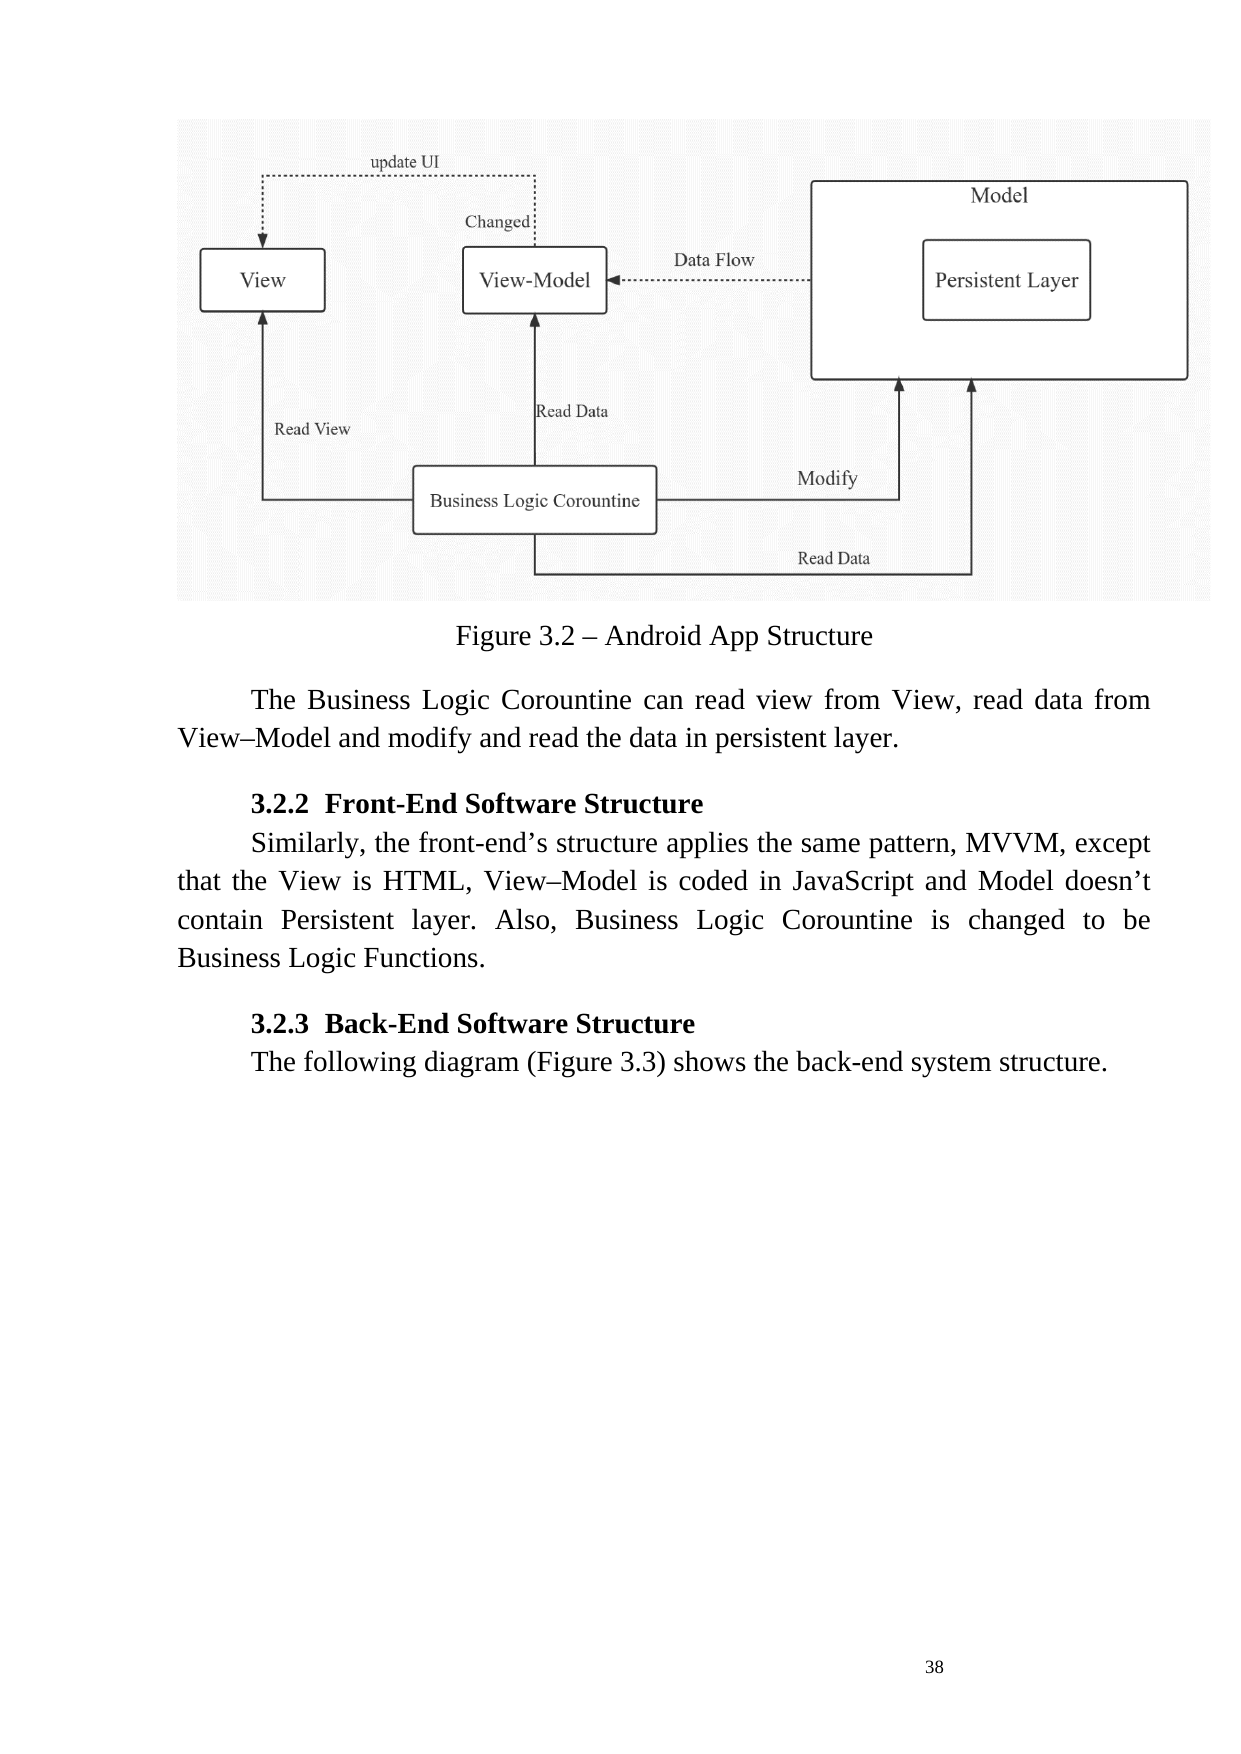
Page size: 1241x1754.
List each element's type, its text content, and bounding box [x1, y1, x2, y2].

subtitle Back-End Software Structure [251, 1006, 1152, 1039]
text The following diagram (Figure 3.3) shows the back-end system structure. [177, 1044, 1152, 1078]
subtitle Front-End Software Structure [251, 786, 1152, 820]
text The Business Logic Corountine can read view from View, read data from View–Model and modify and read the data in persistent layer. [177, 682, 1152, 754]
text Similarly, the front-end’s structure applies the same pattern, MVVM, except that the View is HTML, View–Model is coded in JavaScript and Model doesn’t contain Persistent layer. Also, Business Logic Corountine is changed to be Business Logic Functions. [177, 825, 1152, 974]
picture [177, 118, 1211, 601]
text Figure 3.2 – Android App Structure [177, 618, 1152, 652]
